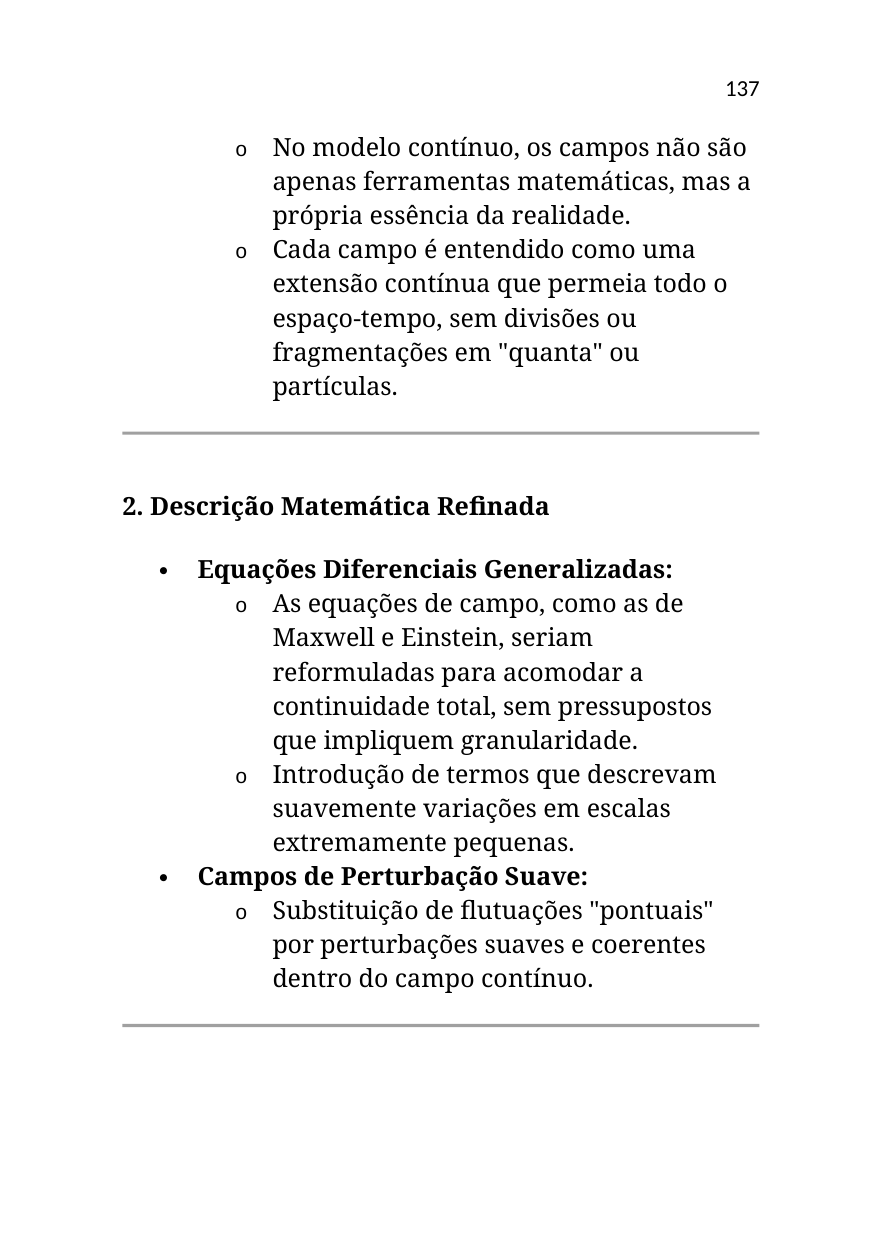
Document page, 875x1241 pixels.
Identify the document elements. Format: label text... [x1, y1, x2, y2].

list Equações Diferenciais Generalizadas: [160, 552, 759, 586]
list Campos de Perturbação Suave: [160, 858, 759, 893]
list Introdução de termos que descrevam suavemente variações em escalas extremamente pequenas. [235, 756, 759, 858]
list Substituição de flutuações "pontuais" por perturbações suaves e coerentes dentro do campo contínuo. [235, 893, 759, 995]
text 2. Descrição Matemática Refinada [122, 489, 759, 523]
list No modelo contínuo, os campos não são apenas ferramentas matemáticas, mas a própria essência da realidade. [235, 130, 759, 232]
list Cada campo é entendido como uma extensão contínua que permeia todo o espaço-tempo, sem divisões ou fragmentações em "quanta" ou partículas. [235, 232, 759, 402]
list As equações de campo, como as de Maxwell e Einstein, seriam reformuladas para acomodar a continuidade total, sem pressupostos que impliquem granularidade. [235, 586, 759, 756]
